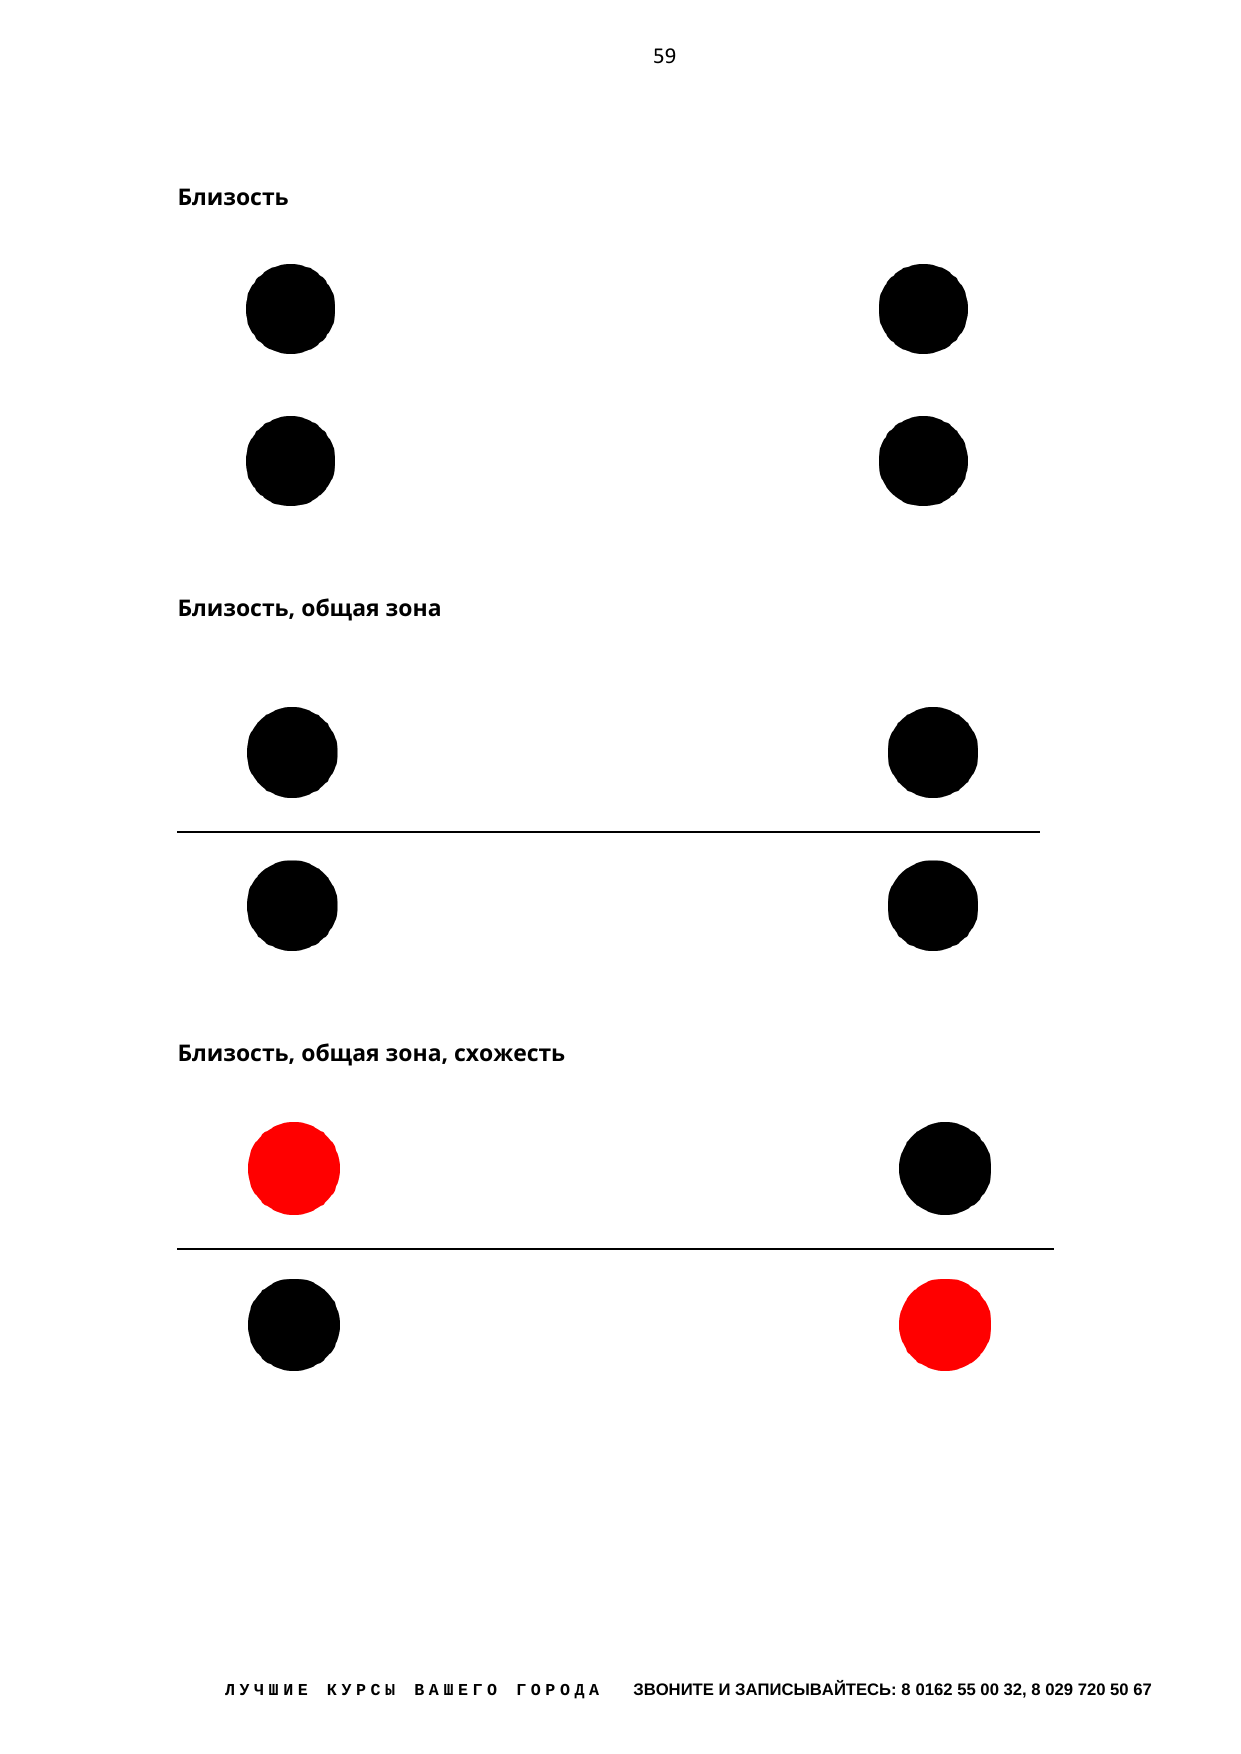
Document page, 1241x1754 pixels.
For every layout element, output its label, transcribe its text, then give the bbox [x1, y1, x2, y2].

picture [177, 1068, 1054, 1427]
picture [177, 211, 1029, 561]
picture [177, 654, 1040, 1006]
text Близость [177, 181, 1152, 212]
text Близость, общая зона [177, 592, 1152, 623]
text Близость, общая зона, схожесть [177, 1037, 1152, 1068]
